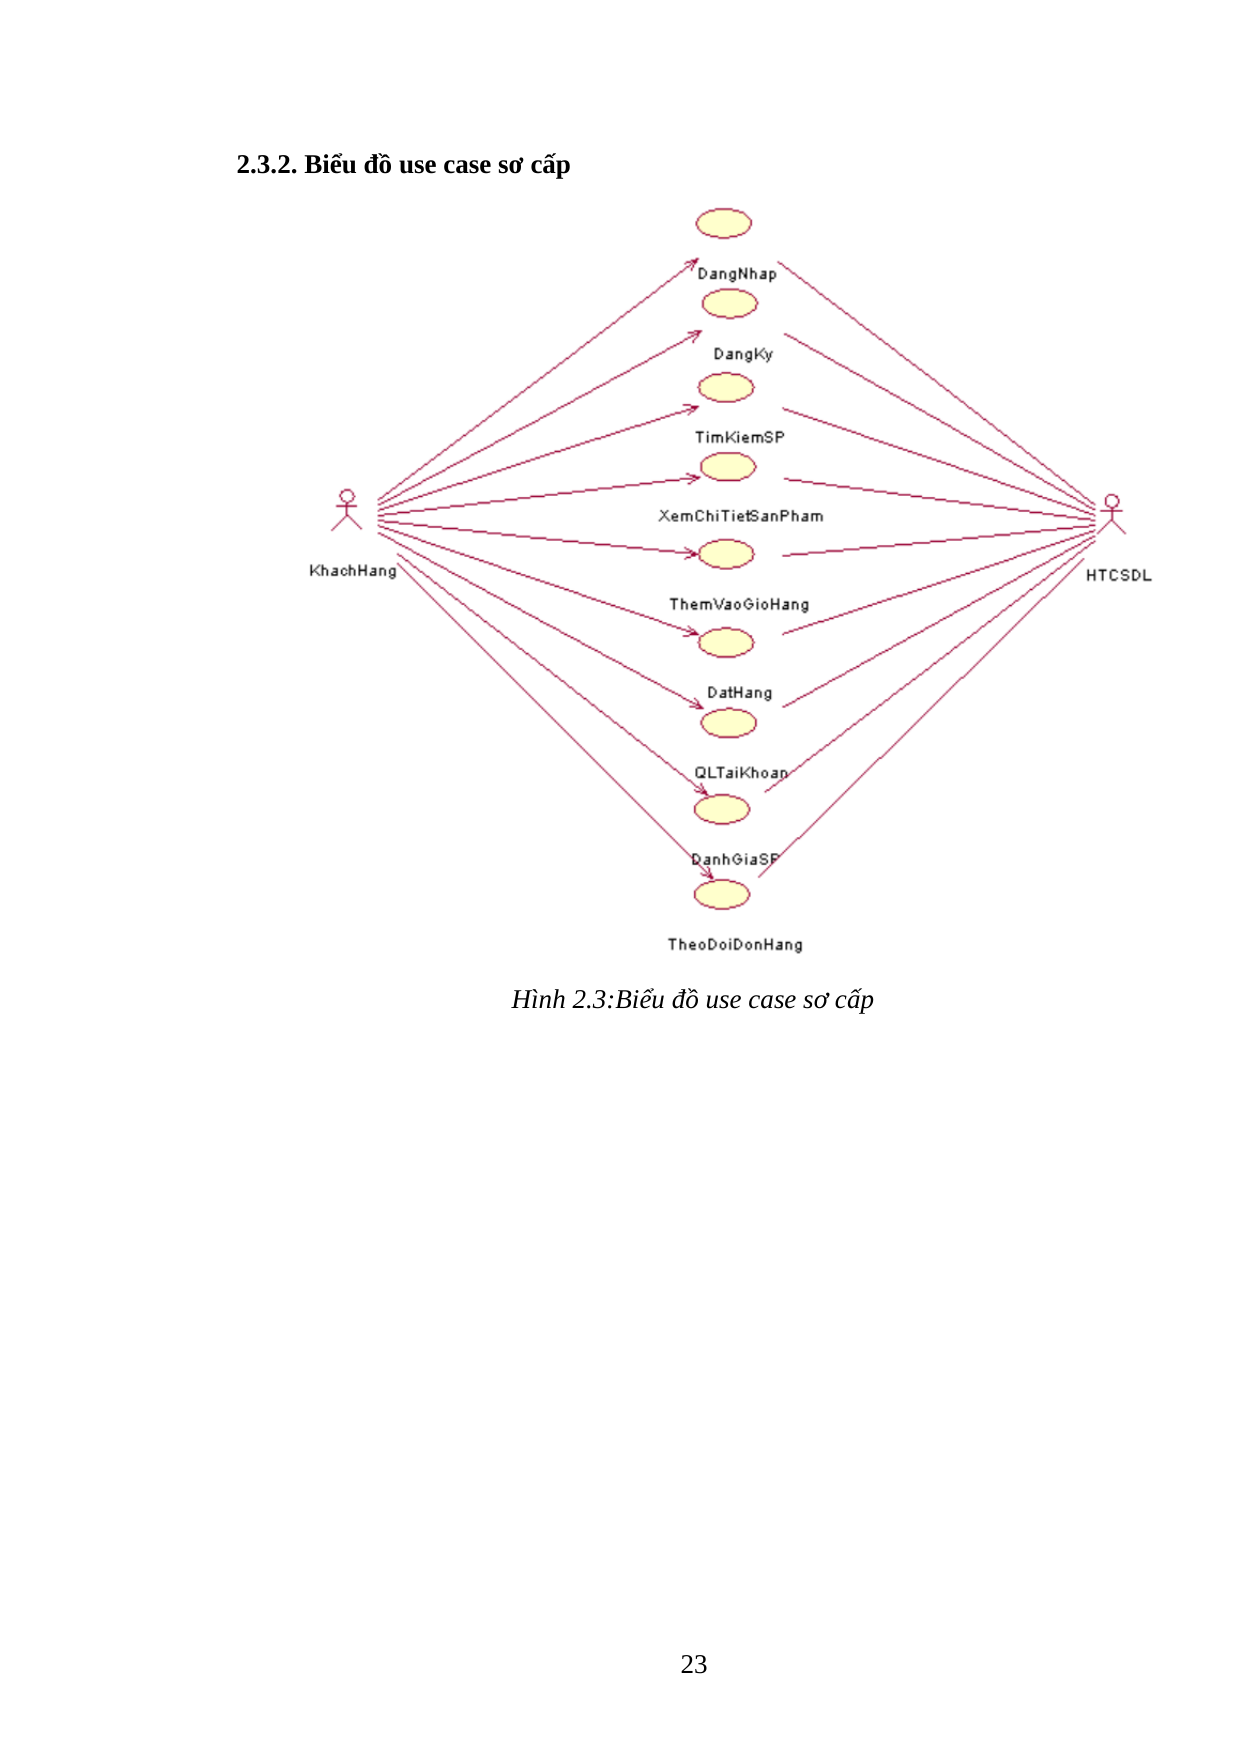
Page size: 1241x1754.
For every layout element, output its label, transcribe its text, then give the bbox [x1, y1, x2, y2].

subtitle Biểu đồ use case sơ cấp [236, 148, 1122, 179]
picture [265, 188, 1211, 974]
